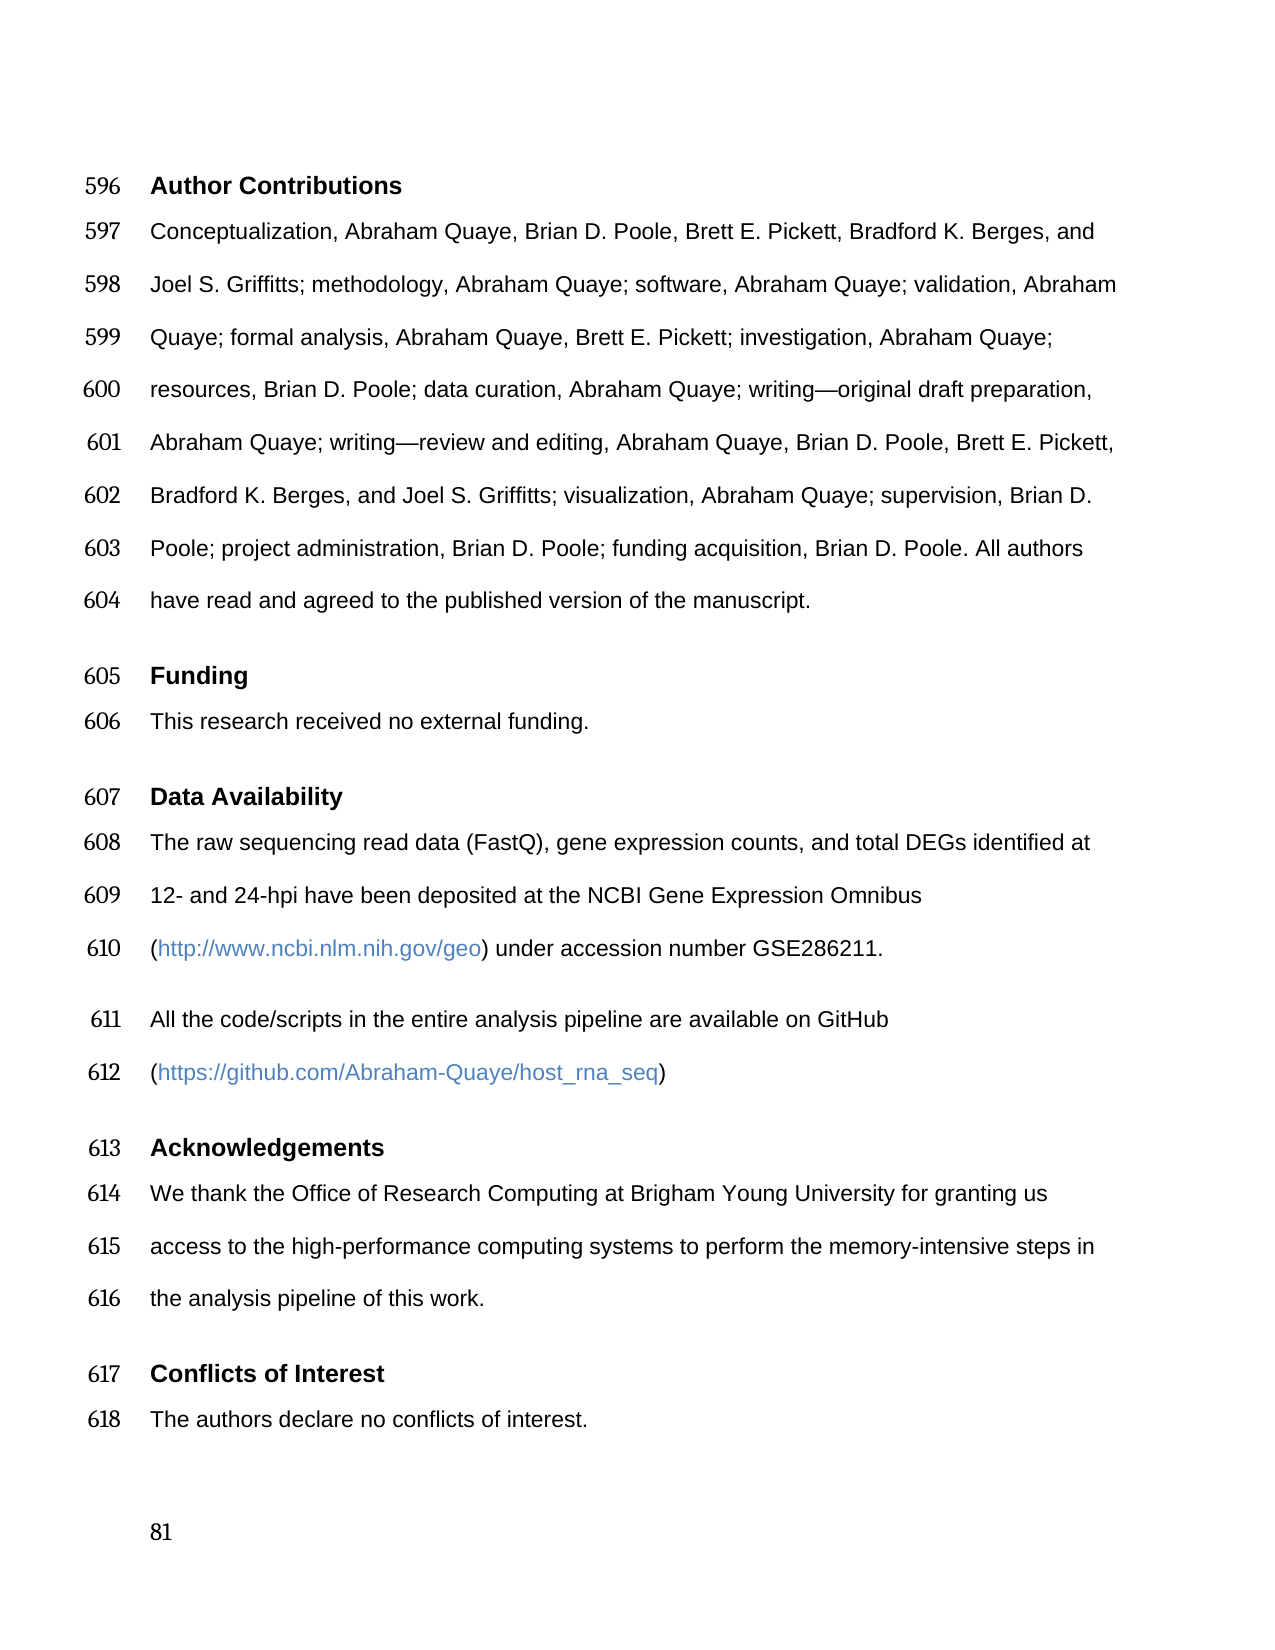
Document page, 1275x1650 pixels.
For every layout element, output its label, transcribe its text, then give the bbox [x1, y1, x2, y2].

subtitle Data Availability [150, 782, 1125, 811]
subtitle Funding [150, 661, 1125, 689]
subtitle Acknowledgements [150, 1132, 1125, 1161]
text This research received no external funding. [150, 708, 1125, 735]
subtitle Conflicts of Interest [150, 1359, 1125, 1388]
subtitle Author Contributions [150, 171, 1125, 199]
text The authors declare no conflicts of interest. [150, 1406, 1125, 1433]
text All the code/scripts in the entire analysis pipeline are available on GitHub (https://github.com/Abraham-Quaye/host_rna_seq) [150, 1006, 1125, 1085]
text We thank the Office of Research Computing at Brigham Young University for granting us access to the high-performance computing systems to perform the memory-intensive steps in the analysis pipeline of this work. [150, 1180, 1125, 1312]
text The raw sequencing read data (FastQ), gene expression counts, and total DEGs identified at 12- and 24-hpi have been deposited at the NCBI Gene Expression Omnibus (http://www.ncbi.nlm.nih.gov/geo) under accession number GSE286211. [150, 829, 1125, 961]
text Conceptualization, Abraham Quaye, Brian D. Poole, Brett E. Pickett, Bradford K. Berges, and Joel S. Griffitts; methodology, Abraham Quaye; software, Abraham Quaye; validation, Abraham Quaye; formal analysis, Abraham Quaye, Brett E. Pickett; investigation, Abraham Quaye; resources, Brian D. Poole; data curation, Abraham Quaye; writing—original draft preparation, Abraham Quaye; writing—review and editing, Abraham Quaye, Brian D. Poole, Brett E. Pickett, Bradford K. Berges, and Joel S. Griffitts; visualization, Abraham Quaye; supervision, Brian D. Poole; project administration, Brian D. Poole; funding acquisition, Brian D. Poole. All authors have read and agreed to the published version of the manuscript. [150, 218, 1125, 614]
